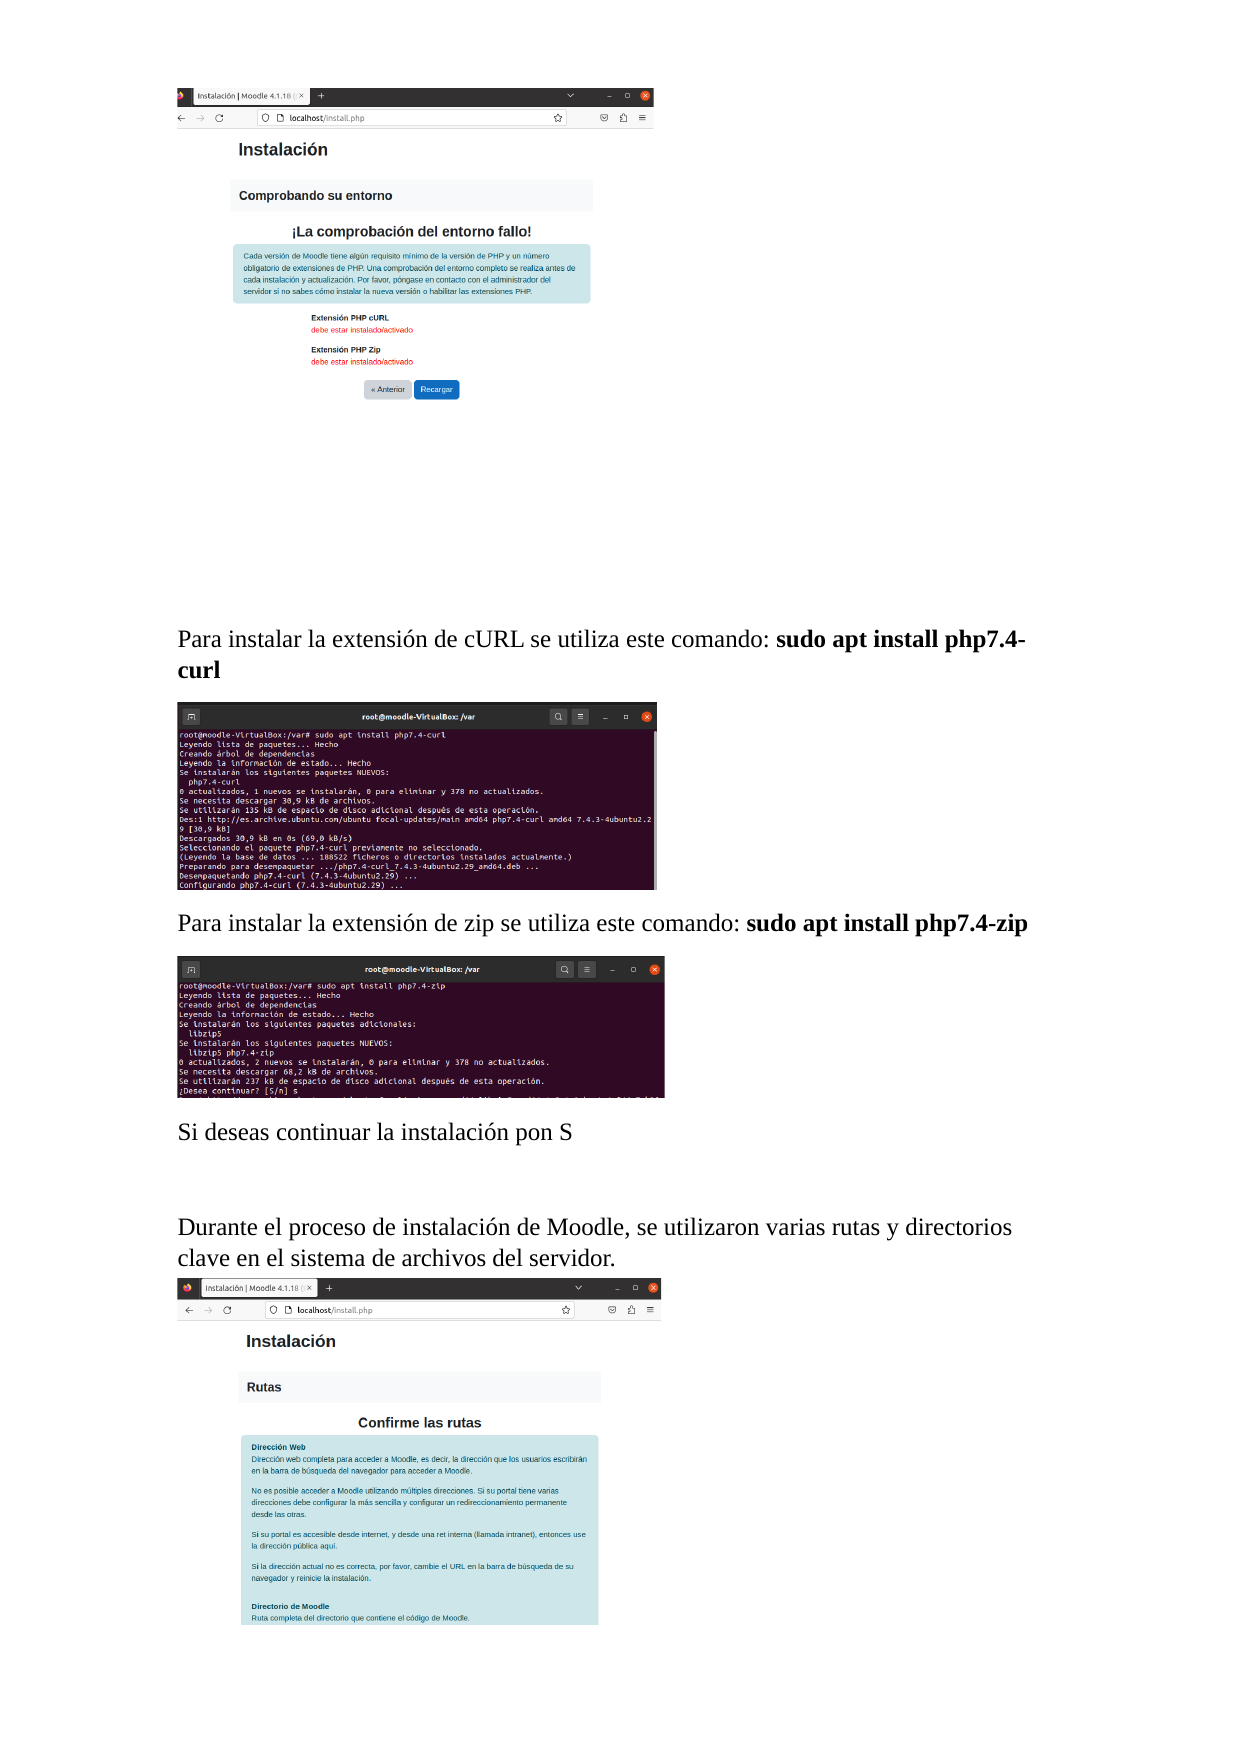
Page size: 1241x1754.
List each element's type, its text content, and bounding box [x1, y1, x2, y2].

text Para instalar la extensión de cURL se utiliza este comando: sudo apt install php7.4-curl [177, 624, 1063, 684]
text Para instalar la extensión de zip se utiliza este comando: sudo apt install php7.4-zip [177, 908, 1063, 937]
picture [177, 702, 657, 890]
text Si deseas continuar la instalación pon S [177, 1117, 1063, 1146]
picture [177, 88, 654, 415]
text Durante el proceso de instalación de Moodle, se utilizaron varias rutas y directorios clave en el sistema de archivos del servidor. [177, 1212, 1063, 1272]
picture [177, 956, 665, 1098]
picture [177, 1278, 662, 1625]
